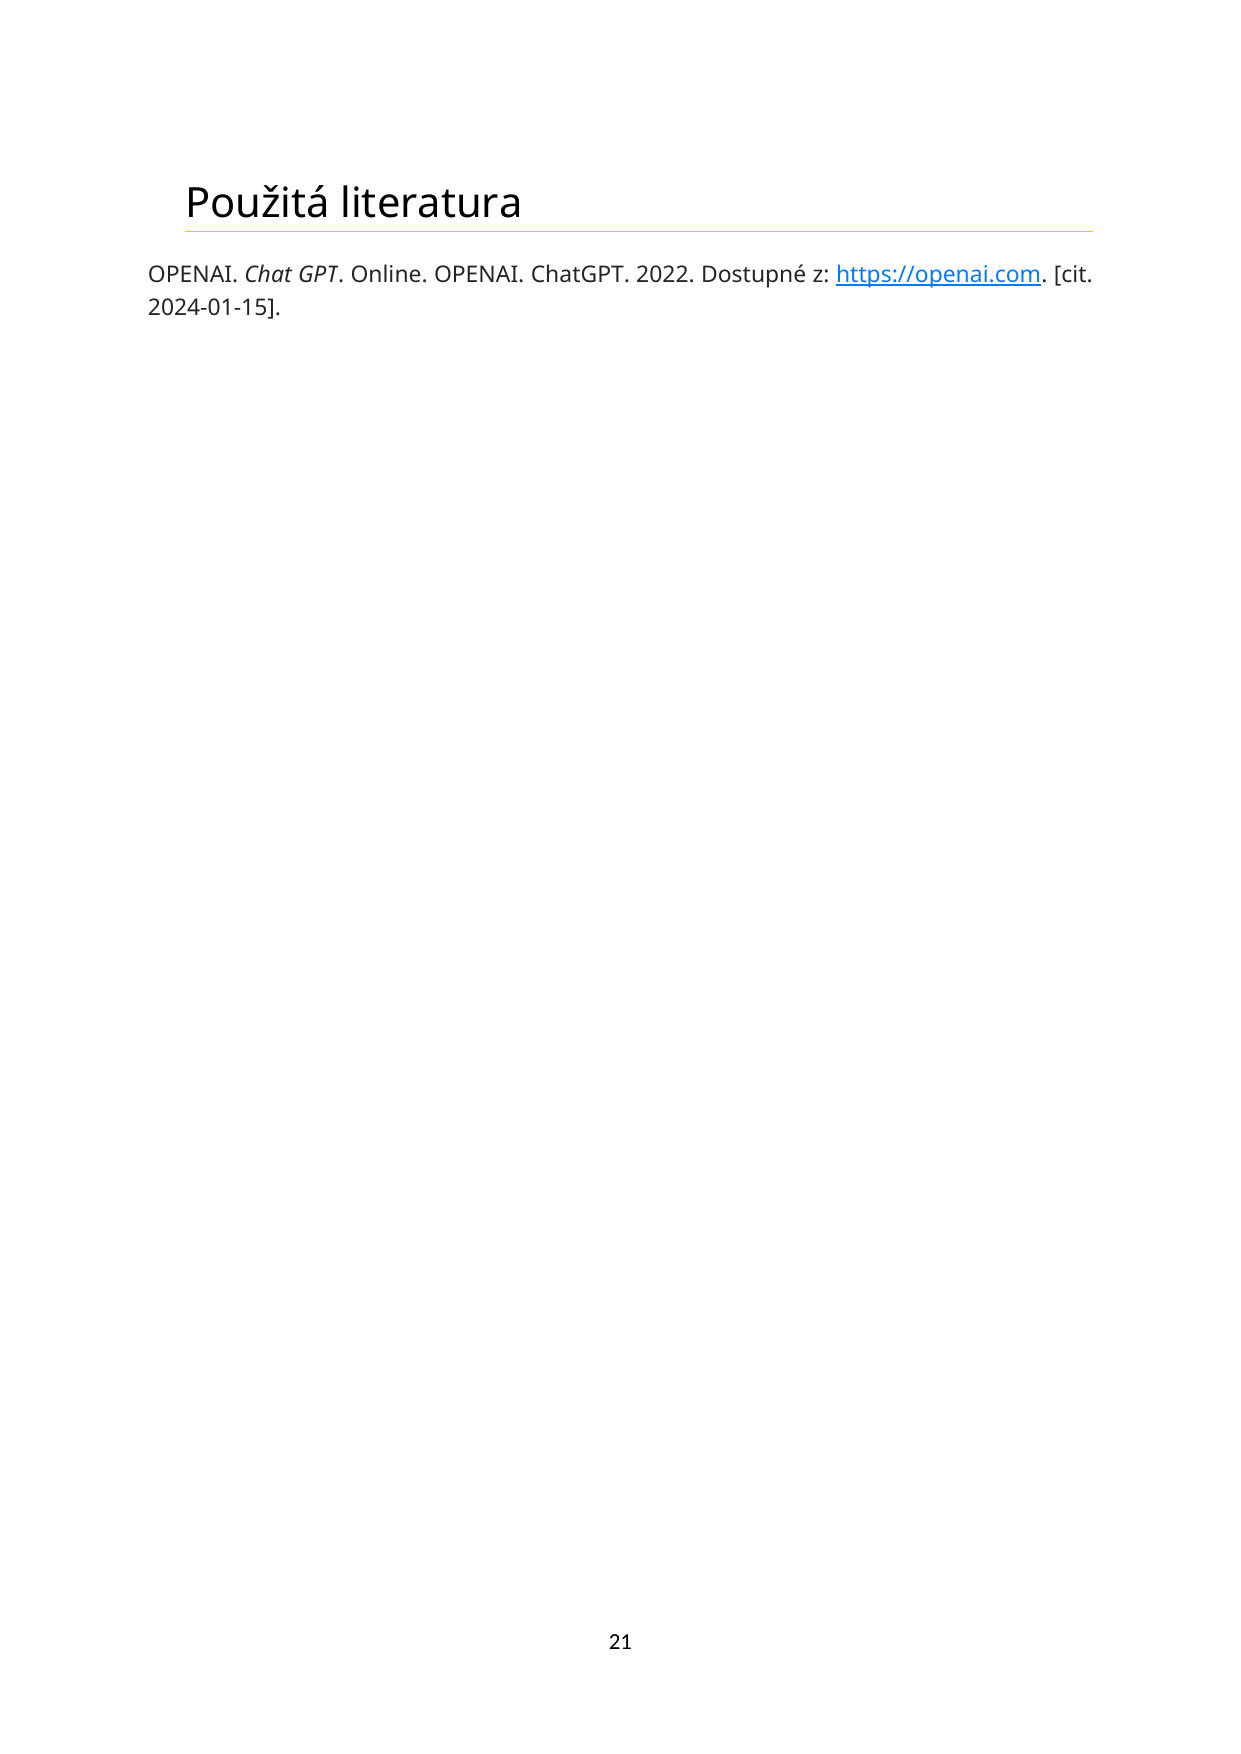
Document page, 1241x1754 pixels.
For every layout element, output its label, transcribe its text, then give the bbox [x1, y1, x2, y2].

text OPENAI. Chat GPT. Online. OPENAI. ChatGPT. 2022. Dostupné z: https://openai.com. [cit. 2024-01-15]. [148, 289, 1093, 322]
text Použitá literatura [185, 173, 1093, 231]
